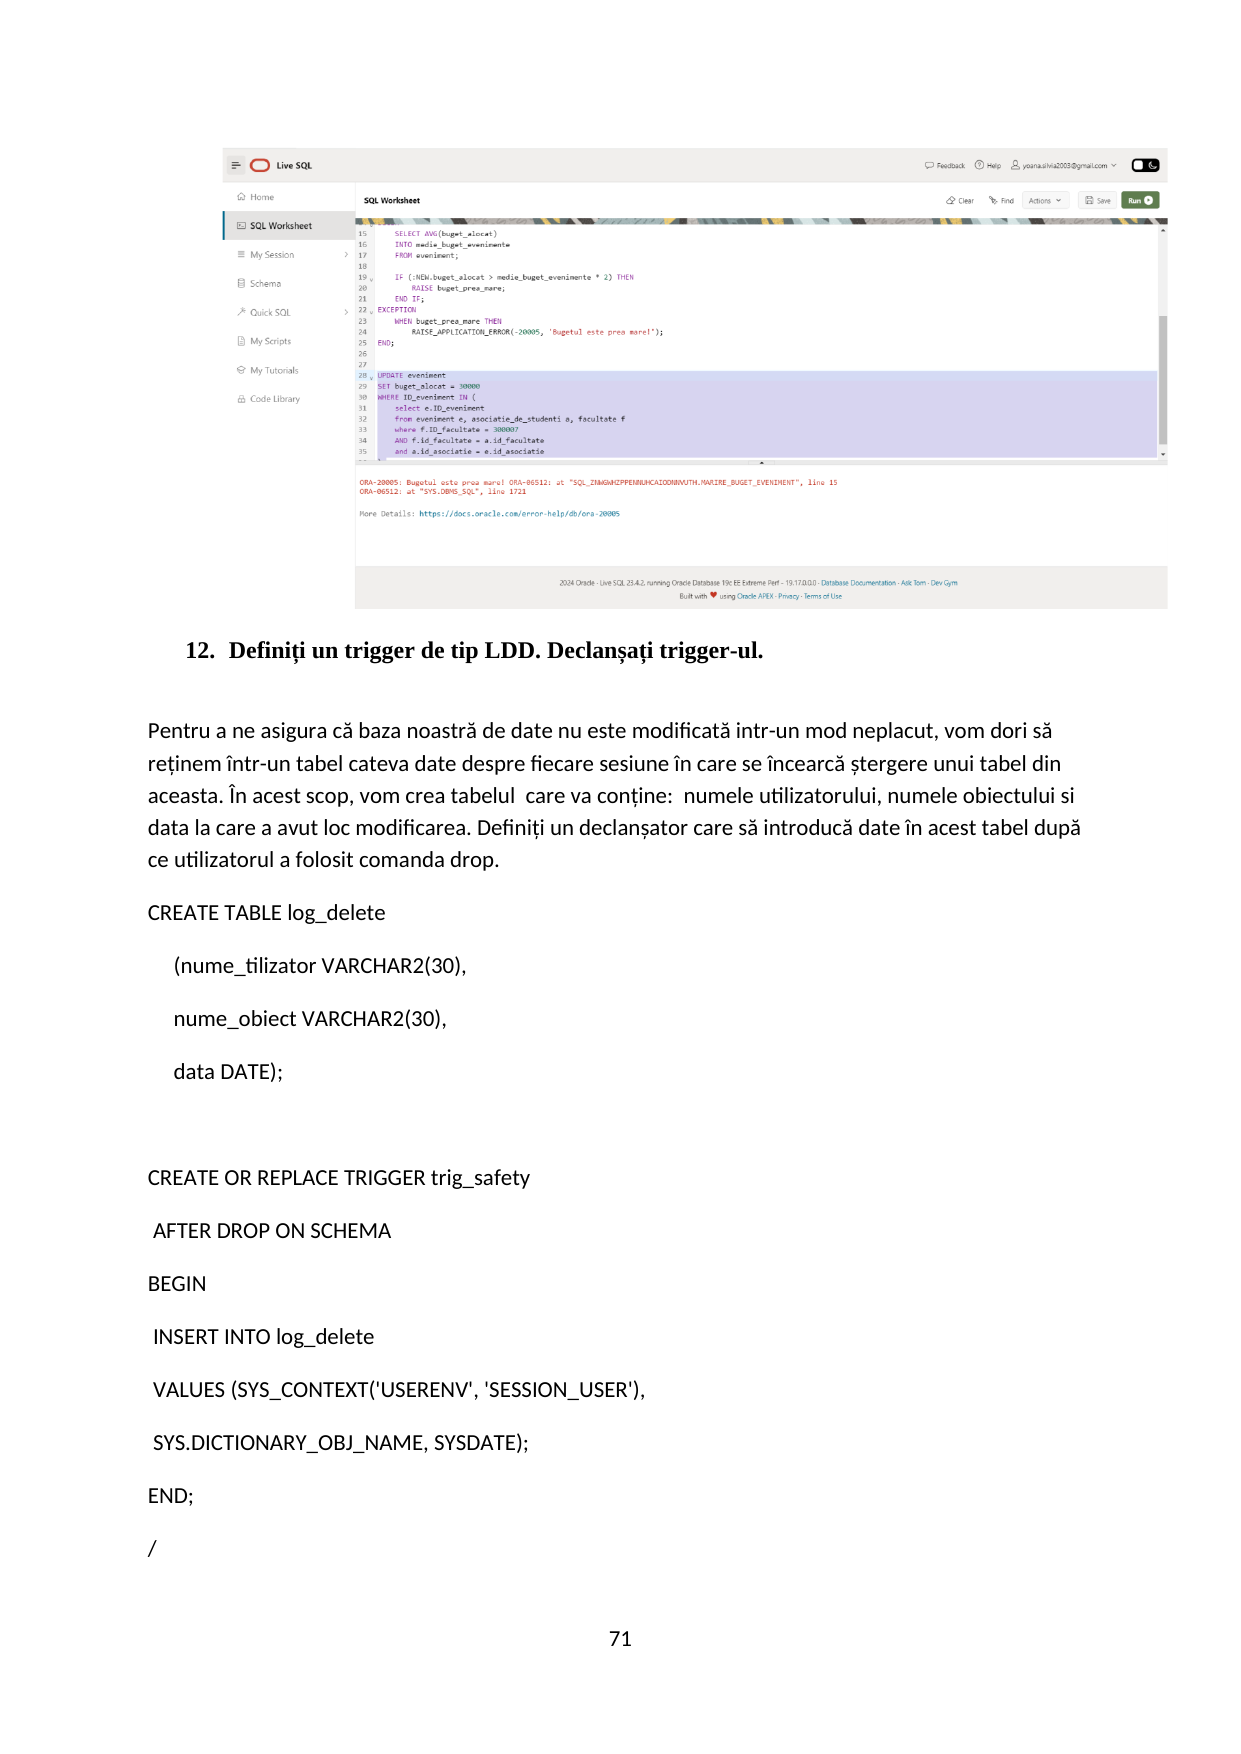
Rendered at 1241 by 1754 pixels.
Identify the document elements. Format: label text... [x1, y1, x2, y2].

text SYS.DICTIONARY_OBJ_NAME, SYSDATE); [148, 1428, 1093, 1457]
text BEGIN [148, 1269, 1093, 1297]
text CREATE OR REPLACE TRIGGER trig_safety [148, 1163, 1093, 1191]
text / [148, 1534, 1093, 1563]
picture [222, 147, 1168, 609]
text INSERT INTO log_delete [148, 1322, 1093, 1351]
text nume_obiect VARCHAR2(30), [148, 1004, 1093, 1032]
text CREATE TABLE log_delete [148, 898, 1093, 926]
text data DATE); [148, 1057, 1093, 1085]
text AFTER DROP ON SCHEMA [148, 1216, 1093, 1244]
list Definiți un trigger de tip LDD. Declanșați trigger-ul. [185, 636, 1093, 663]
text END; [148, 1482, 1093, 1509]
text Pentru a ne asigura că baza noastră de date nu este modificată intr-un mod neplacut, vom dori să reținem într-un tabel cateva date despre fiecare sesiune în care se încearcă ștergere unui tabel din aceasta. În acest scop, vom crea tabelul care va conține: numele utilizatorului, numele obiectului si data la care a avut loc modificarea. Definiți un declanșator care să introducă date în acest tabel după ce utilizatorul a folosit comanda drop. [148, 717, 1093, 873]
text (nume_tilizator VARCHAR2(30), [148, 951, 1093, 979]
text VALUES (SYS_CONTEXT('USERENV', 'SESSION_USER'), [148, 1376, 1093, 1403]
